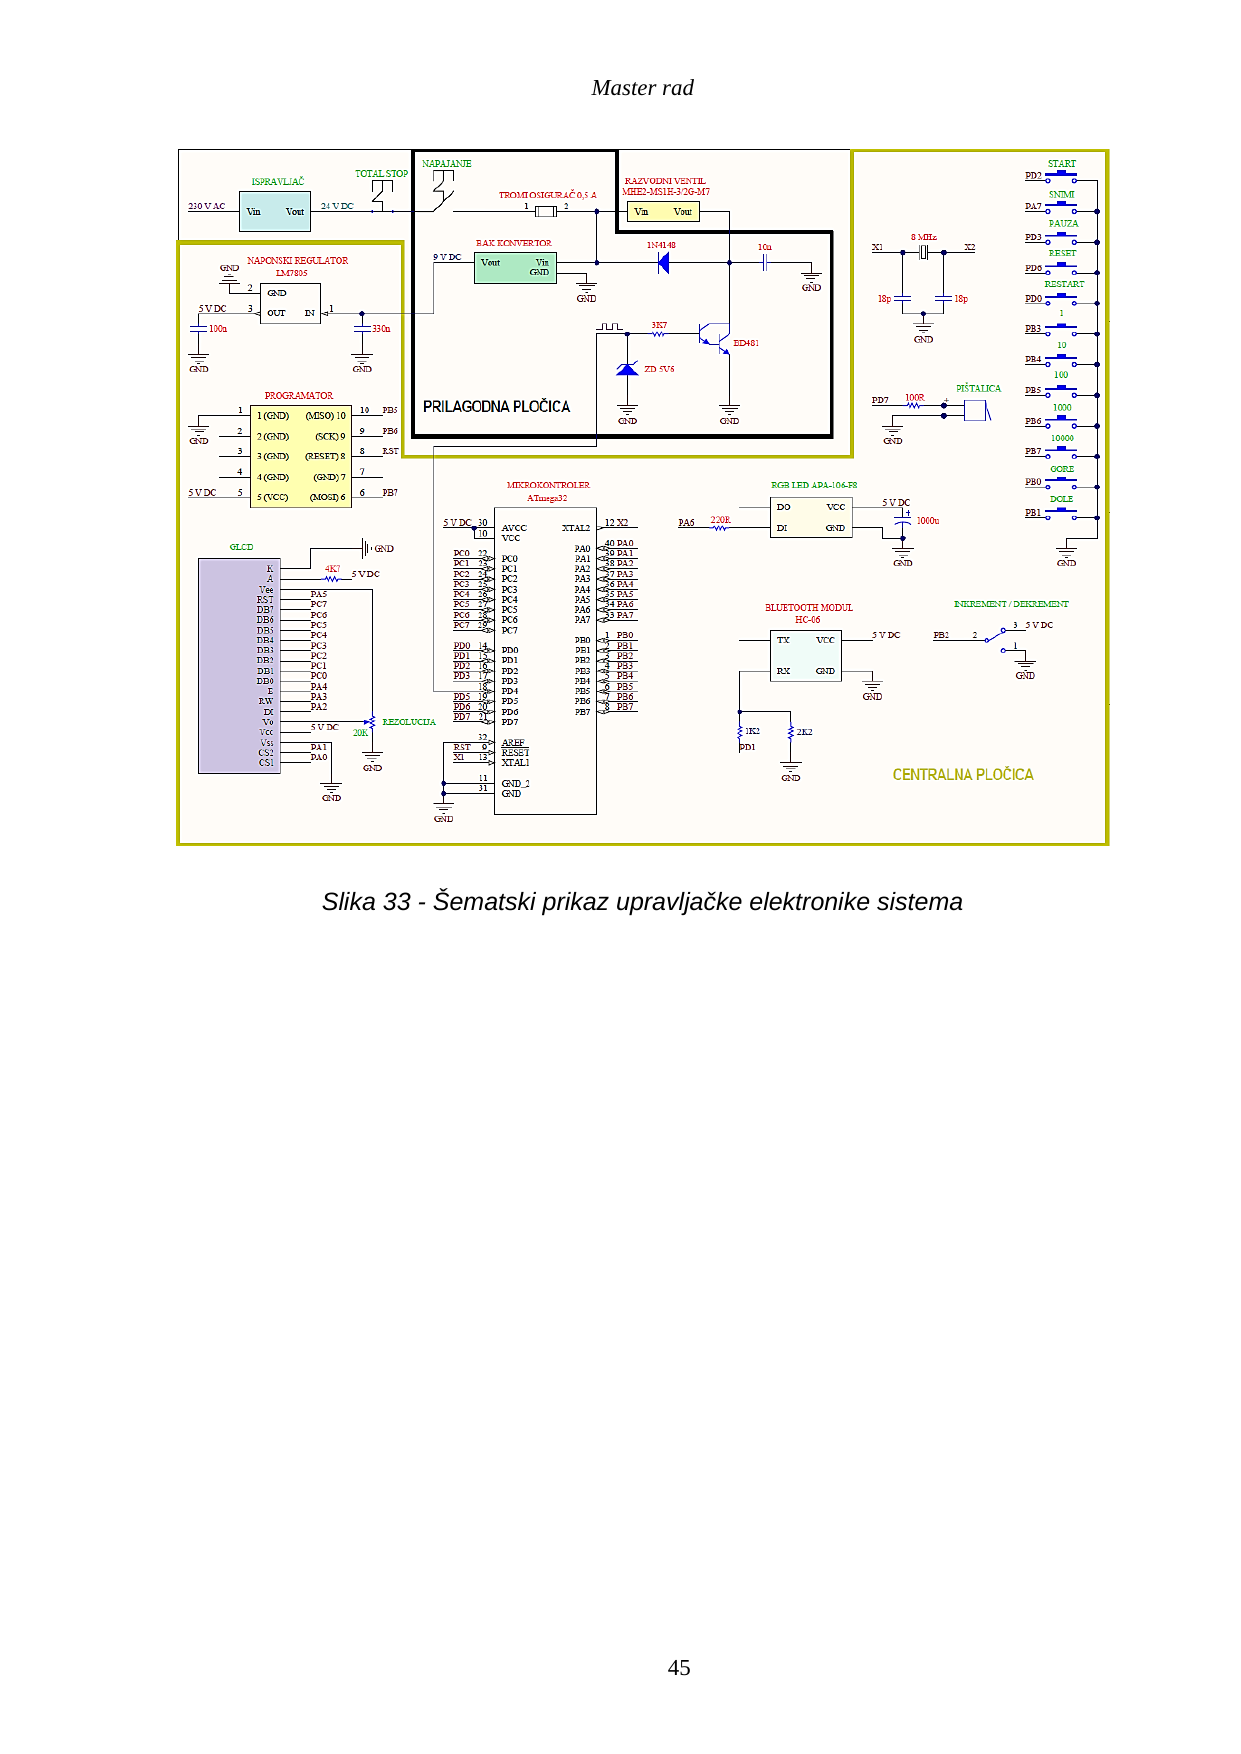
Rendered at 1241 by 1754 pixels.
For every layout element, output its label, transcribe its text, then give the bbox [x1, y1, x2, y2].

picture [176, 149, 1110, 846]
text Slika 33 - Šematski prikaz upravljačke elektronike sistema [159, 887, 1128, 916]
